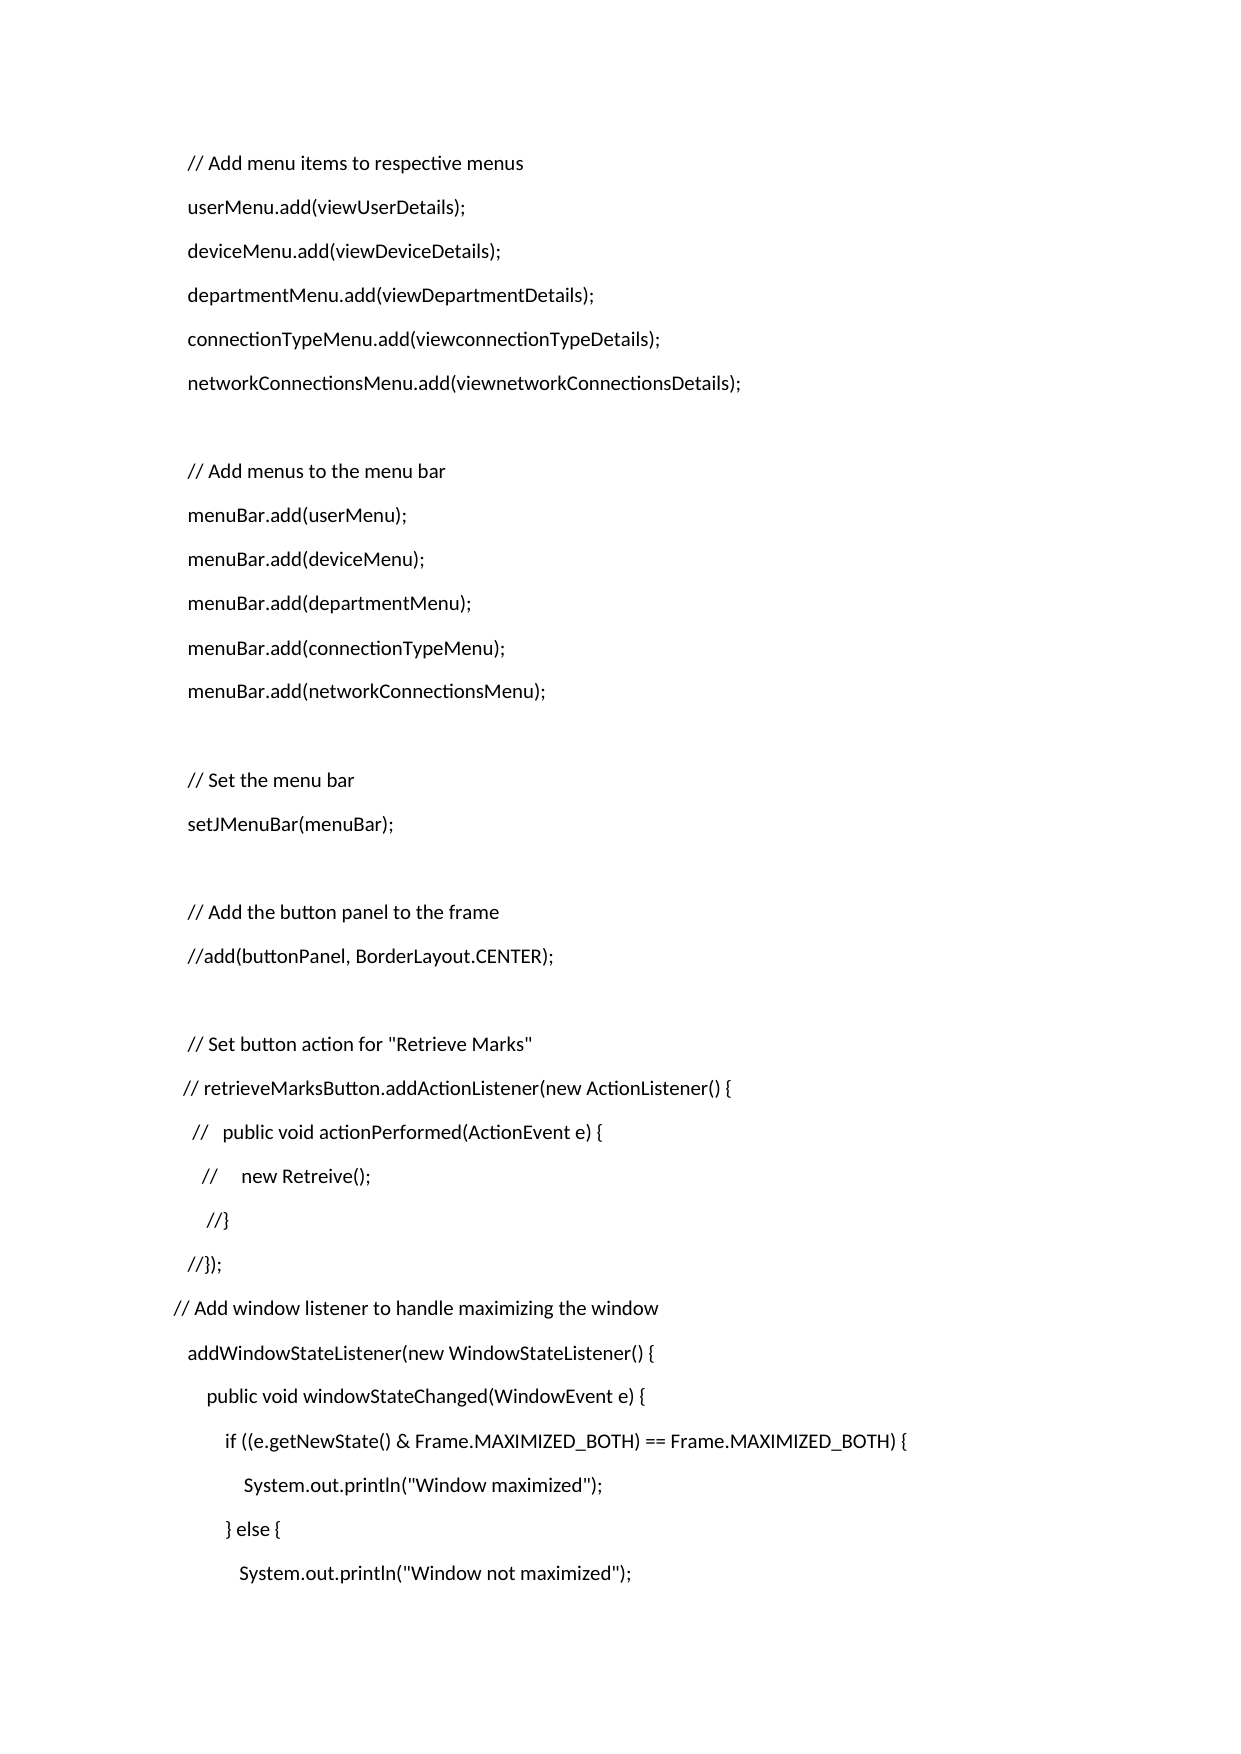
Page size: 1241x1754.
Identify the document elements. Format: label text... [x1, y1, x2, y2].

text // Add menus to the menu bar [150, 458, 1090, 484]
text addWindowStateListener(new WindowStateListener() { [150, 1340, 1090, 1365]
text departmentMenu.add(viewDepartmentDetails); [150, 282, 1090, 308]
text // Set the menu bar [150, 767, 1090, 792]
text // public void actionPerformed(ActionEvent e) { [150, 1119, 1090, 1145]
text //}); [150, 1252, 1090, 1277]
text // Add window listener to handle maximizing the window [150, 1296, 1090, 1321]
text } else { [150, 1516, 1090, 1541]
text public void windowStateChanged(WindowEvent e) { [150, 1384, 1090, 1409]
text connectionTypeMenu.add(viewconnectionTypeDetails); [150, 326, 1090, 352]
text // Add menu items to respective menus [150, 150, 1090, 175]
text // retrieveMarksButton.addActionListener(new ActionListener() { [150, 1075, 1090, 1101]
text // new Retreive(); [150, 1163, 1090, 1189]
text System.out.println("Window not maximized"); [150, 1560, 1090, 1585]
text menuBar.add(connectionTypeMenu); [150, 635, 1090, 660]
text System.out.println("Window maximized"); [150, 1472, 1090, 1497]
text // Set button action for "Retrieve Marks" [150, 1031, 1090, 1057]
text //add(buttonPanel, BorderLayout.CENTER); [150, 943, 1090, 968]
text menuBar.add(departmentMenu); [150, 591, 1090, 616]
text //} [150, 1207, 1090, 1233]
text setJMenuBar(menuBar); [150, 811, 1090, 836]
text networkConnectionsMenu.add(viewnetworkConnectionsDetails); [150, 370, 1090, 396]
text menuBar.add(deviceMenu); [150, 547, 1090, 572]
text if ((e.getNewState() & Frame.MAXIMIZED_BOTH) == Frame.MAXIMIZED_BOTH) { [150, 1428, 1090, 1453]
text // Add the button panel to the frame [150, 899, 1090, 924]
text menuBar.add(userMenu); [150, 502, 1090, 528]
text deviceMenu.add(viewDeviceDetails); [150, 238, 1090, 263]
text userMenu.add(viewUserDetails); [150, 194, 1090, 219]
text menuBar.add(networkConnectionsMenu); [150, 679, 1090, 704]
